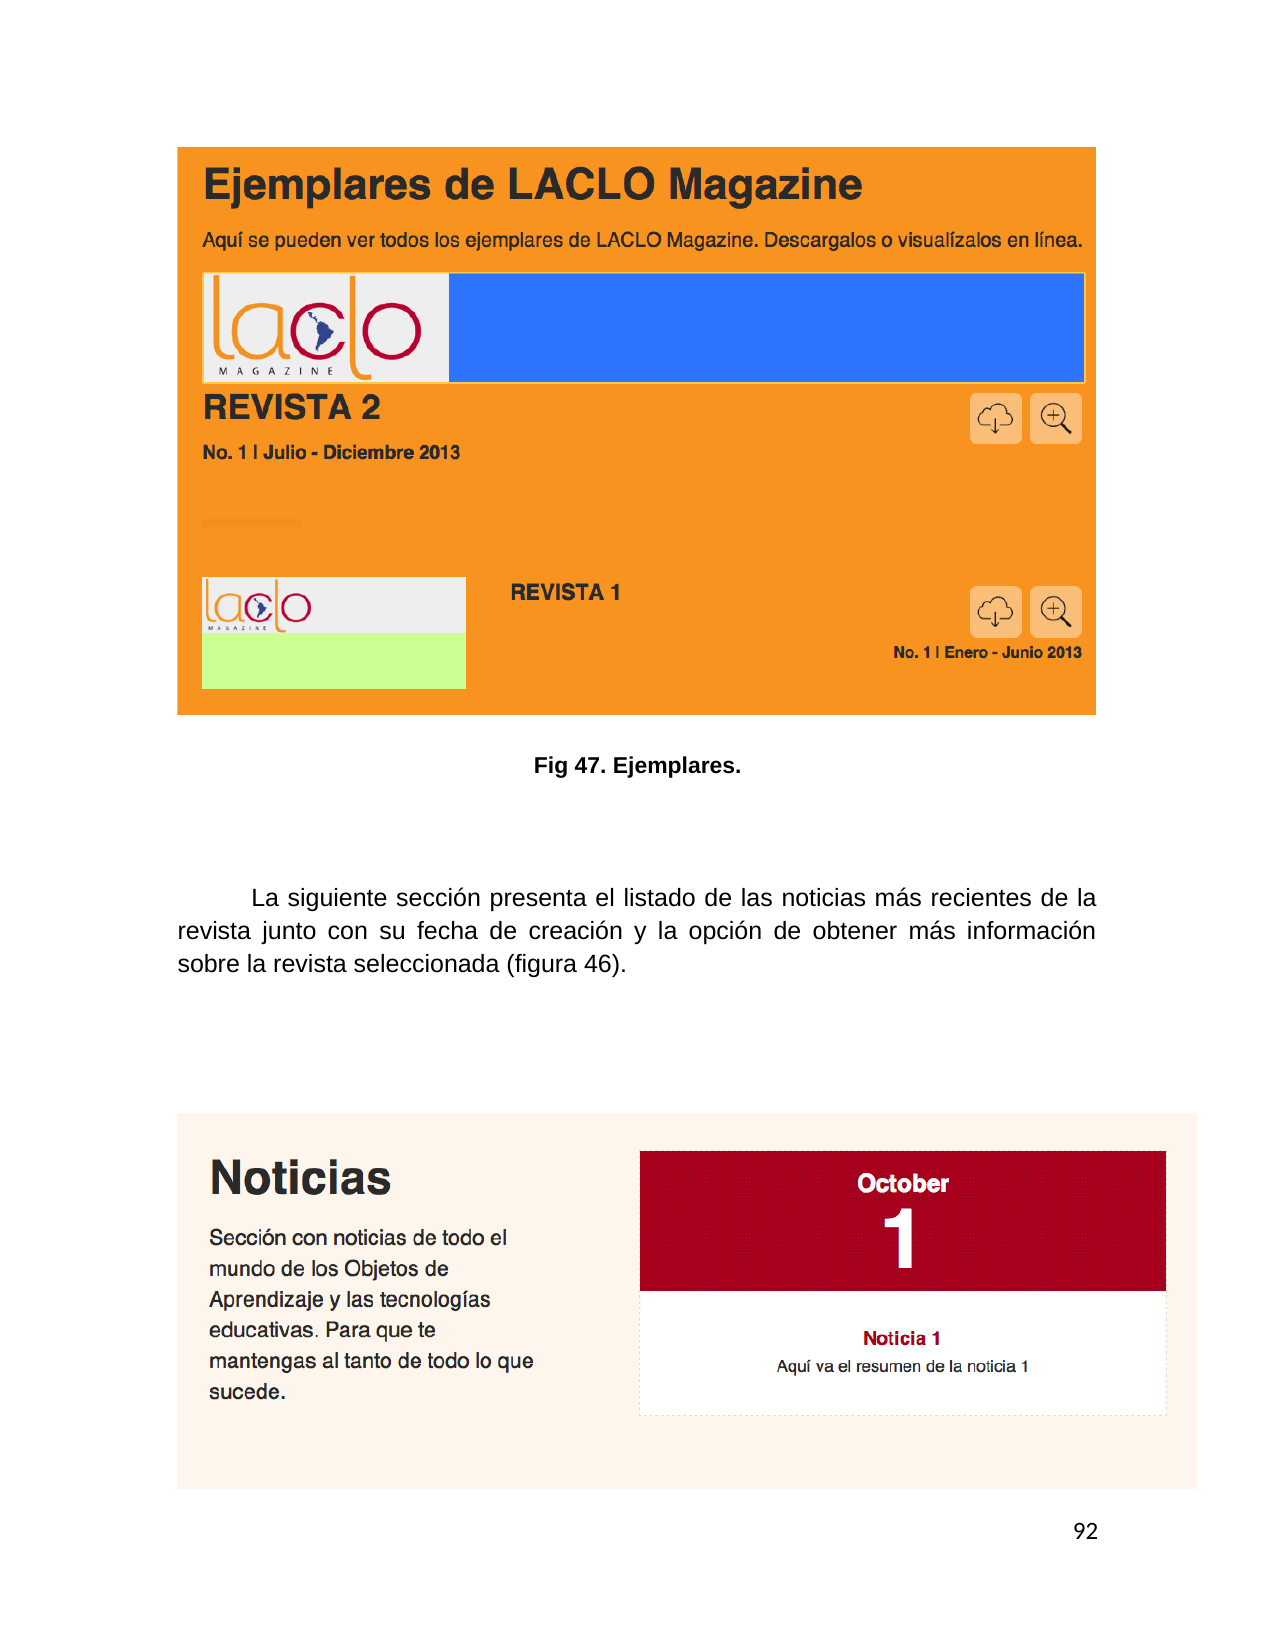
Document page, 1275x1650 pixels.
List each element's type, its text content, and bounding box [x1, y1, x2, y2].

text La siguiente sección presenta el listado de las noticias más recientes de la revista junto con su fecha de creación y la opción de obtener más información sobre la revista seleccionada (figura 46). [177, 883, 1098, 978]
picture [177, 1113, 1198, 1489]
picture [177, 147, 1096, 715]
text Fig 47. Ejemplares. [177, 752, 1098, 778]
